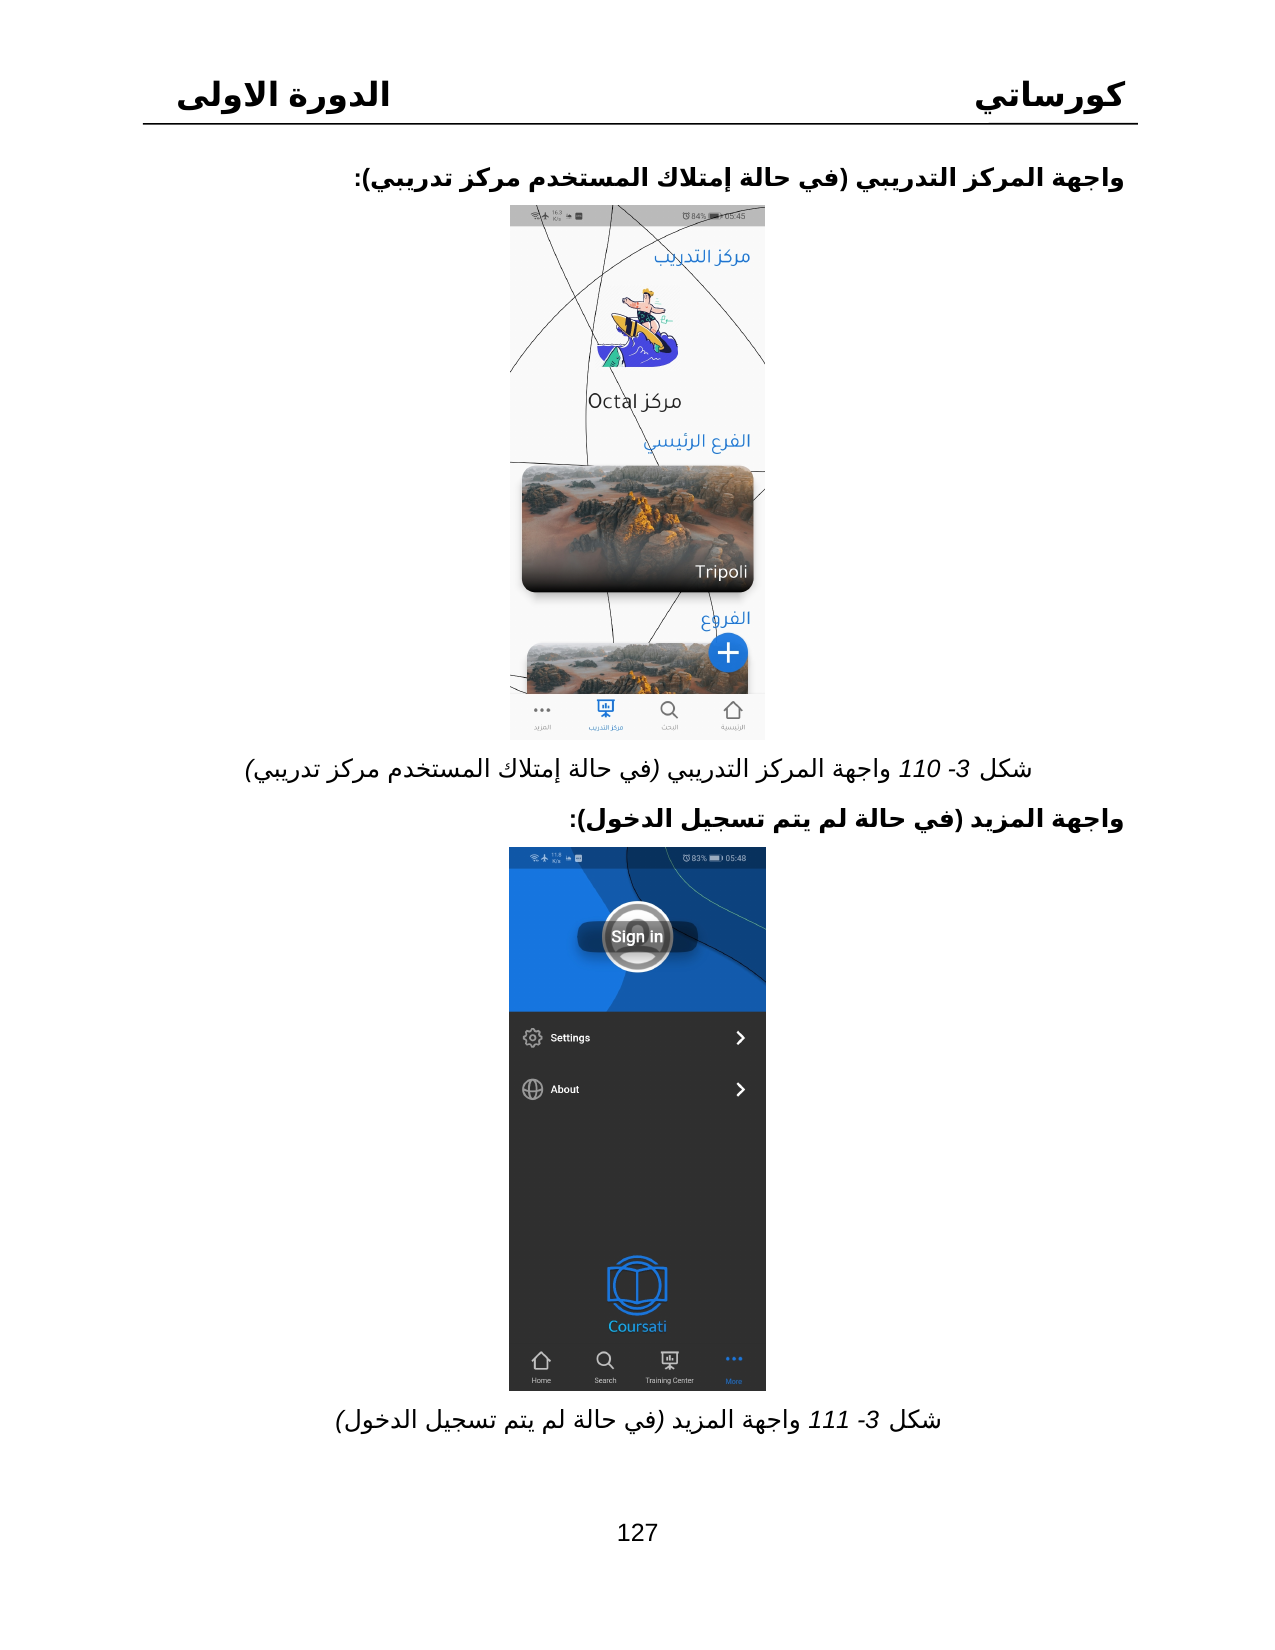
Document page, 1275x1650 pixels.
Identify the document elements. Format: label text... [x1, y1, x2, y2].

text شكل 3- 110 واجهة المركز التدريبي (في حالة إمتلاك المستخدم مركز تدريبي) [150, 754, 1125, 783]
text شكل 3- 111 واجهة المزيد (في حالة لم يتم تسجيل الدخول) [150, 1405, 1125, 1434]
subtitle واجهة المزيد (في حالة لم يتم تسجيل الدخول): [150, 804, 1125, 833]
subtitle واجهة المركز التدريبي (في حالة إمتلاك المستخدم مركز تدريبي): [150, 162, 1125, 191]
picture [509, 847, 766, 1391]
picture [510, 205, 765, 740]
